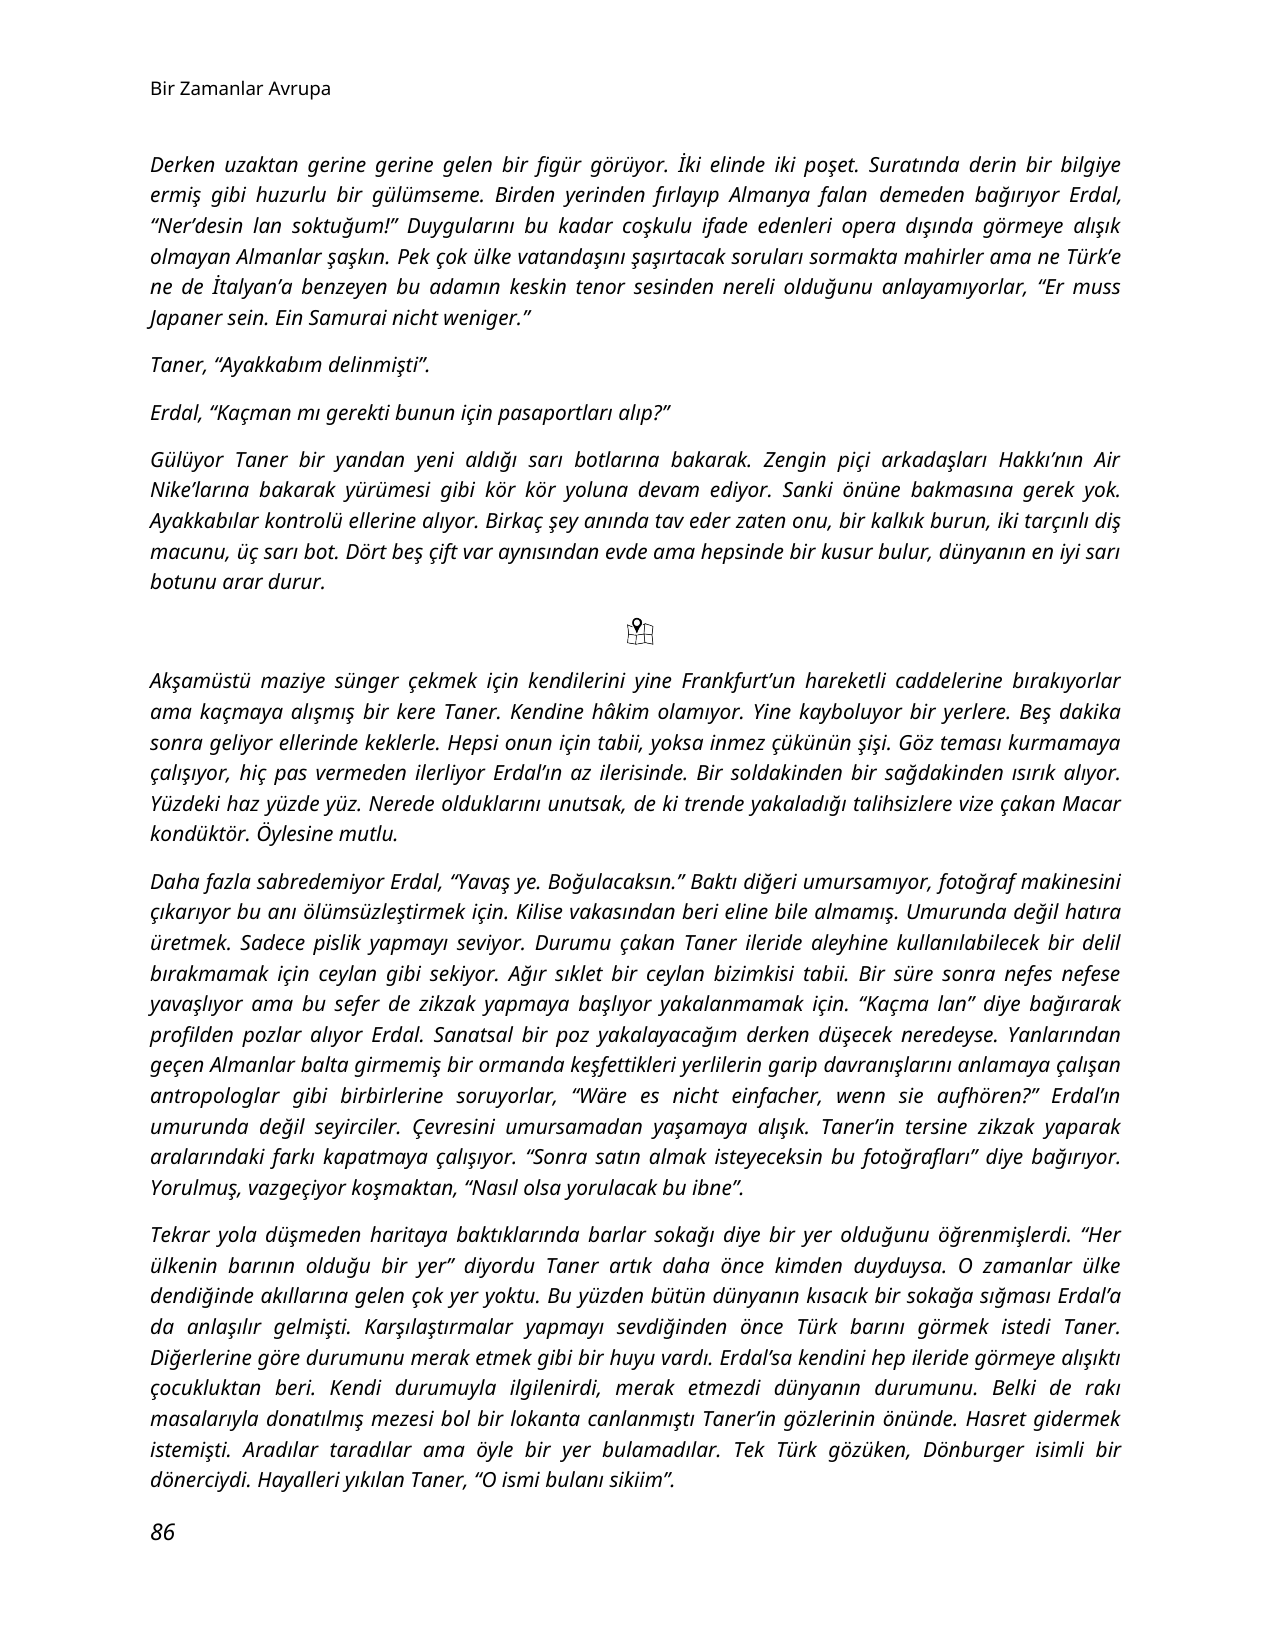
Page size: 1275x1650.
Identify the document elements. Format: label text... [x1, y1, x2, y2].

text Gülüyor Taner bir yandan yeni aldığı sarı botlarına bakarak. Zengin piçi arkadaşları Hakkı’nın Air Nike’larına bakarak yürümesi gibi kör kör yoluna devam ediyor. Sanki önüne bakmasına gerek yok. Ayakkabılar kontrolü ellerine alıyor. Birkaç şey anında tav eder zaten onu, bir kalkık burun, iki tarçınlı diş macunu, üç sarı bot. Dört beş çift var aynısından evde ama hepsinde bir kusur bulur, dünyanın en iyi sarı botunu arar durur. [150, 445, 1125, 596]
text Derken uzaktan gerine gerine gelen bir figür görüyor. İki elinde iki poşet. Suratında derin bir bilgiye ermiş gibi huzurlu bir gülümseme. Birden yerinden fırlayıp Almanya falan demeden bağırıyor Erdal, “Ner’desin lan soktuğum!” Duygularını bu kadar coşkulu ifade edenleri opera dışında görmeye alışık olmayan Almanlar şaşkın. Pek çok ülke vatandaşını şaşırtacak soruları sormakta mahirler ama ne Türk’e ne de İtalyan’a benzeyen bu adamın keskin tenor sesinden nereli olduğunu anlayamıyorlar, “Er muss Japaner sein. Ein Samurai nicht weniger.” [150, 150, 1125, 332]
text Tekrar yola düşmeden haritaya baktıklarında barlar sokağı diye bir yer olduğunu öğrenmişlerdi. “Her ülkenin barının olduğu bir yer” diyordu Taner artık daha önce kimden duyduysa. O zamanlar ülke dendiğinde akıllarına gelen çok yer yoktu. Bu yüzden bütün dünyanın kısacık bir sokağa sığması Erdal’a da anlaşılır gelmişti. Karşılaştırmalar yapmayı sevdiğinden önce Türk barını görmek istedi Taner. Diğerlerine göre durumunu merak etmek gibi bir huyu vardı. Erdal’sa kendini hep ileride görmeye alışıktı çocukluktan beri. Kendi durumuyla ilgilenirdi, merak etmezdi dünyanın durumunu. Belki de rakı masalarıyla donatılmış mezesi bol bir lokanta canlanmıştı Taner’in gözlerinin önünde. Hasret gidermek istemişti. Aradılar taradılar ama öyle bir yer bulamadılar. Tek Türk gözüken, Dönburger isimli bir dönerciydi. Hayalleri yıkılan Taner, “O ismi bulanı sikiim”. [150, 1220, 1125, 1494]
picture [623, 614, 657, 648]
text Akşamüstü maziye sünger çekmek için kendilerini yine Frankfurt’un hareketli caddelerine bırakıyorlar ama kaçmaya alışmış bir kere Taner. Kendine hâkim olamıyor. Yine kayboluyor bir yerlere. Beş dakika sonra geliyor ellerinde keklerle. Hepsi onun için tabii, yoksa inmez çükünün şişi. Göz teması kurmamaya çalışıyor, hiç pas vermeden ilerliyor Erdal’ın az ilerisinde. Bir soldakinden bir sağdakinden ısırık alıyor. Yüzdeki haz yüzde yüz. Nerede olduklarını unutsak, de ki trende yakaladığı talihsizlere vize çakan Macar kondüktör. Öylesine mutlu. [150, 666, 1125, 848]
text Taner, “Ayakkabım delinmişti”. [150, 350, 1125, 379]
text Daha fazla sabredemiyor Erdal, “Yavaş ye. Boğulacaksın.” Baktı diğeri umursamıyor, fotoğraf makinesini çıkarıyor bu anı ölümsüzleştirmek için. Kilise vakasından beri eline bile almamış. Umurunda değil hatıra üretmek. Sadece pislik yapmayı seviyor. Durumu çakan Taner ileride aleyhine kullanılabilecek bir delil bırakmamak için ceylan gibi sekiyor. Ağır sıklet bir ceylan bizimkisi tabii. Bir süre sonra nefes nefese yavaşlıyor ama bu sefer de zikzak yapmaya başlıyor yakalanmamak için. “Kaçma lan” diye bağırarak profilden pozlar alıyor Erdal. Sanatsal bir poz yakalayacağım derken düşecek neredeyse. Yanlarından geçen Almanlar balta girmemiş bir ormanda keşfettikleri yerlilerin garip davranışlarını anlamaya çalışan antropologlar gibi birbirlerine soruyorlar, “Wäre es nicht einfacher, wenn sie aufhören?” Erdal’ın umurunda değil seyirciler. Çevresini umursamadan yaşamaya alışık. Taner’in tersine zikzak yaparak aralarındaki farkı kapatmaya çalışıyor. “Sonra satın almak isteyeceksin bu fotoğrafları” diye bağırıyor. Yorulmuş, vazgeçiyor koşmaktan, “Nasıl olsa yorulacak bu ibne”. [150, 867, 1125, 1202]
text Erdal, “Kaçman mı gerekti bunun için pasaportları alıp?” [150, 398, 1125, 426]
